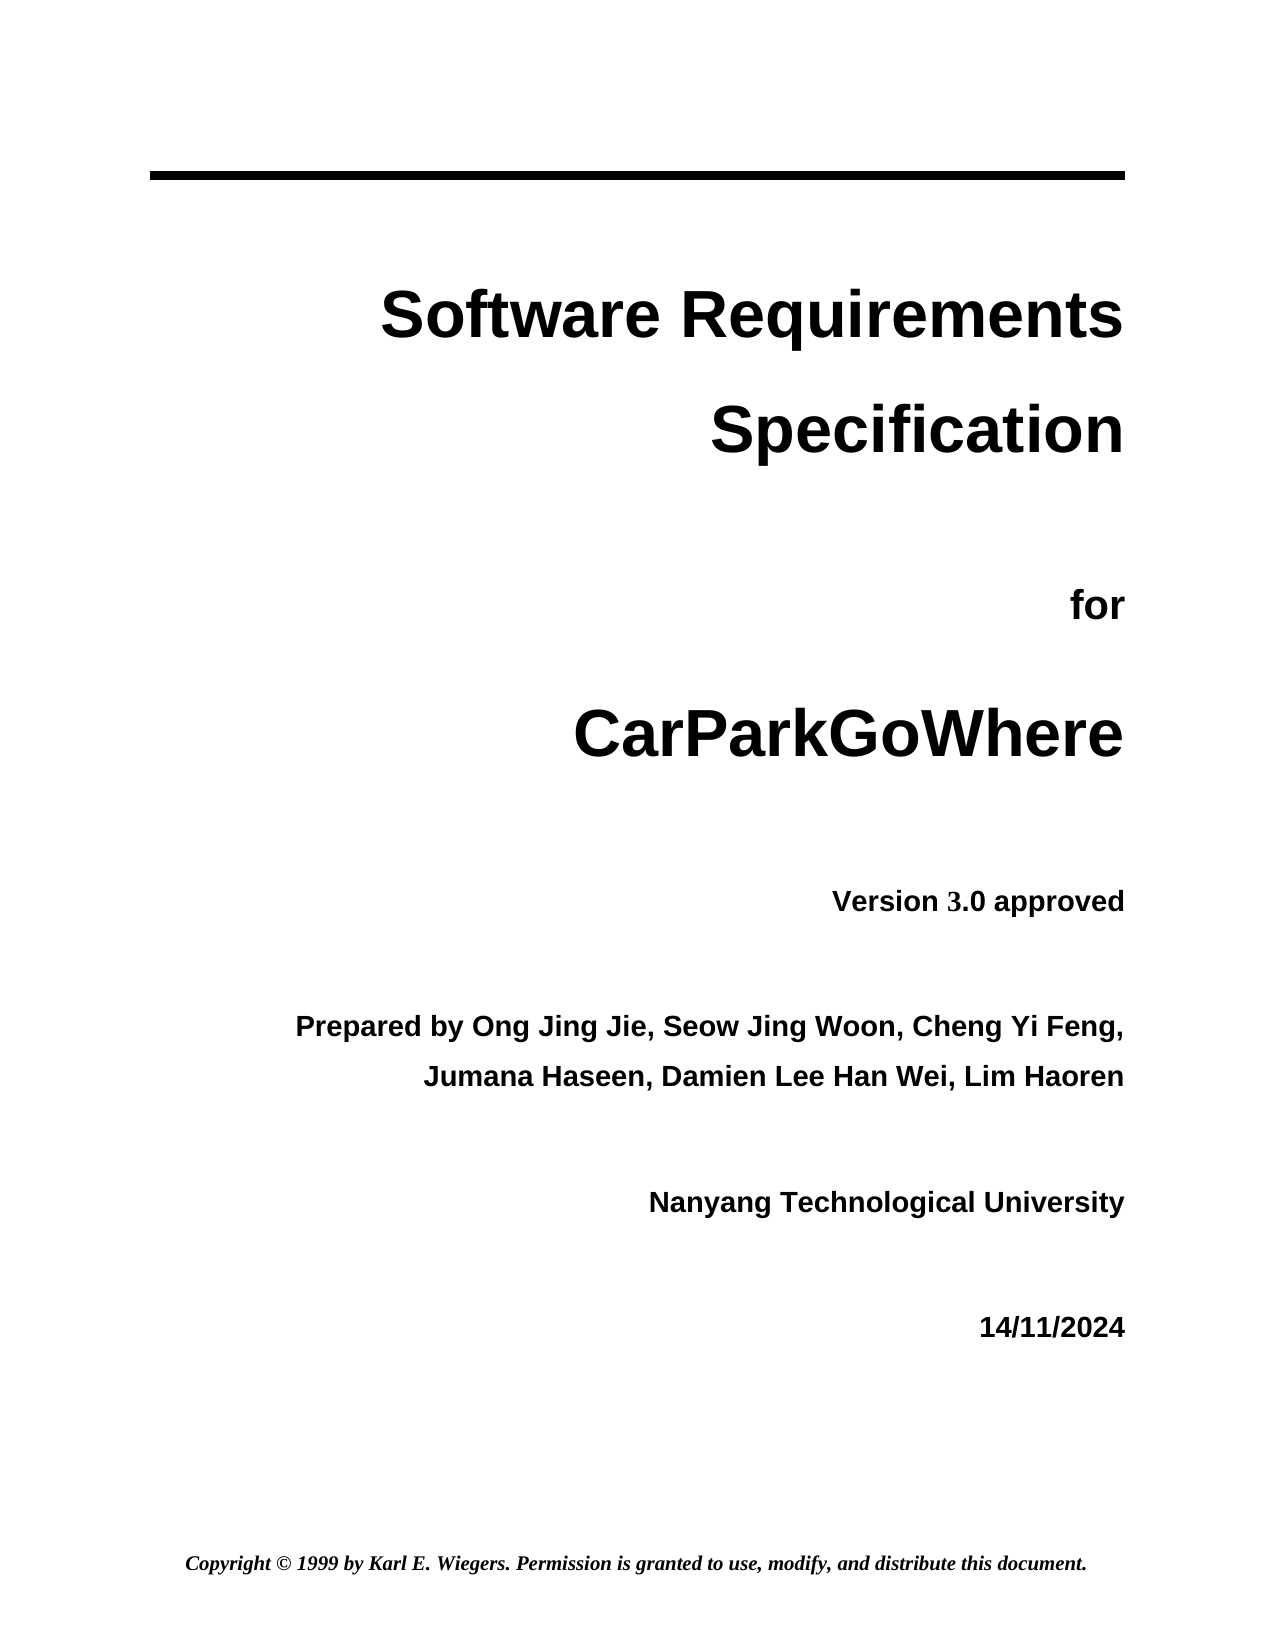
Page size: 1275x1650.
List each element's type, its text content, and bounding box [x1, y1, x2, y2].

text 14/11/2024 [150, 1310, 1125, 1343]
text Prepared by Ong Jing Jie, Seow Jing Woon, Cheng Yi Feng, Jumana Haseen, Damien Lee Han Wei, Lim Haoren [150, 1009, 1125, 1093]
text Nanyang Technological University [150, 1184, 1125, 1218]
title for [150, 580, 1125, 628]
title CarParkGoWhere [150, 693, 1125, 770]
text Version 3.0 approved [150, 883, 1125, 917]
title Software Requirements Specification [150, 275, 1125, 467]
